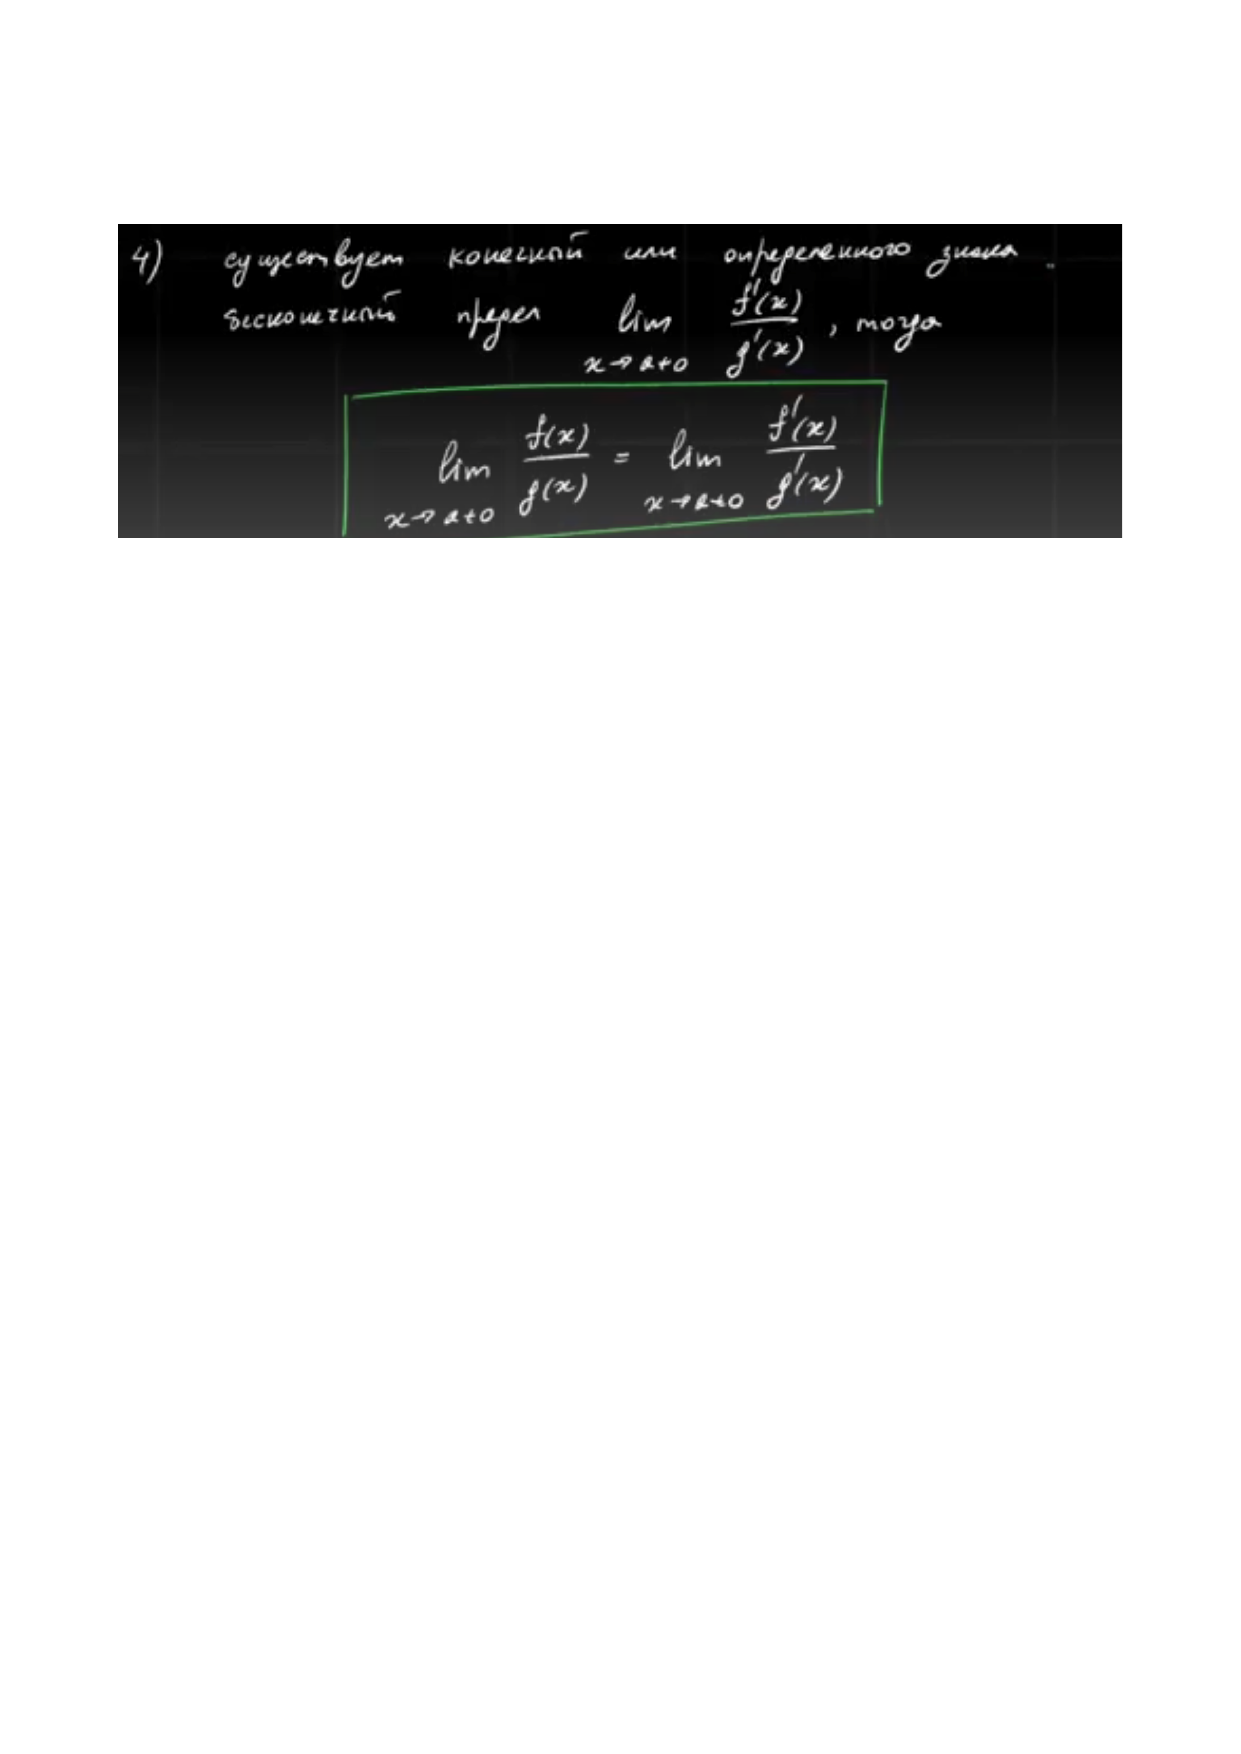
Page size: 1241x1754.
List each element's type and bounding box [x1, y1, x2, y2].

picture [118, 224, 1123, 538]
